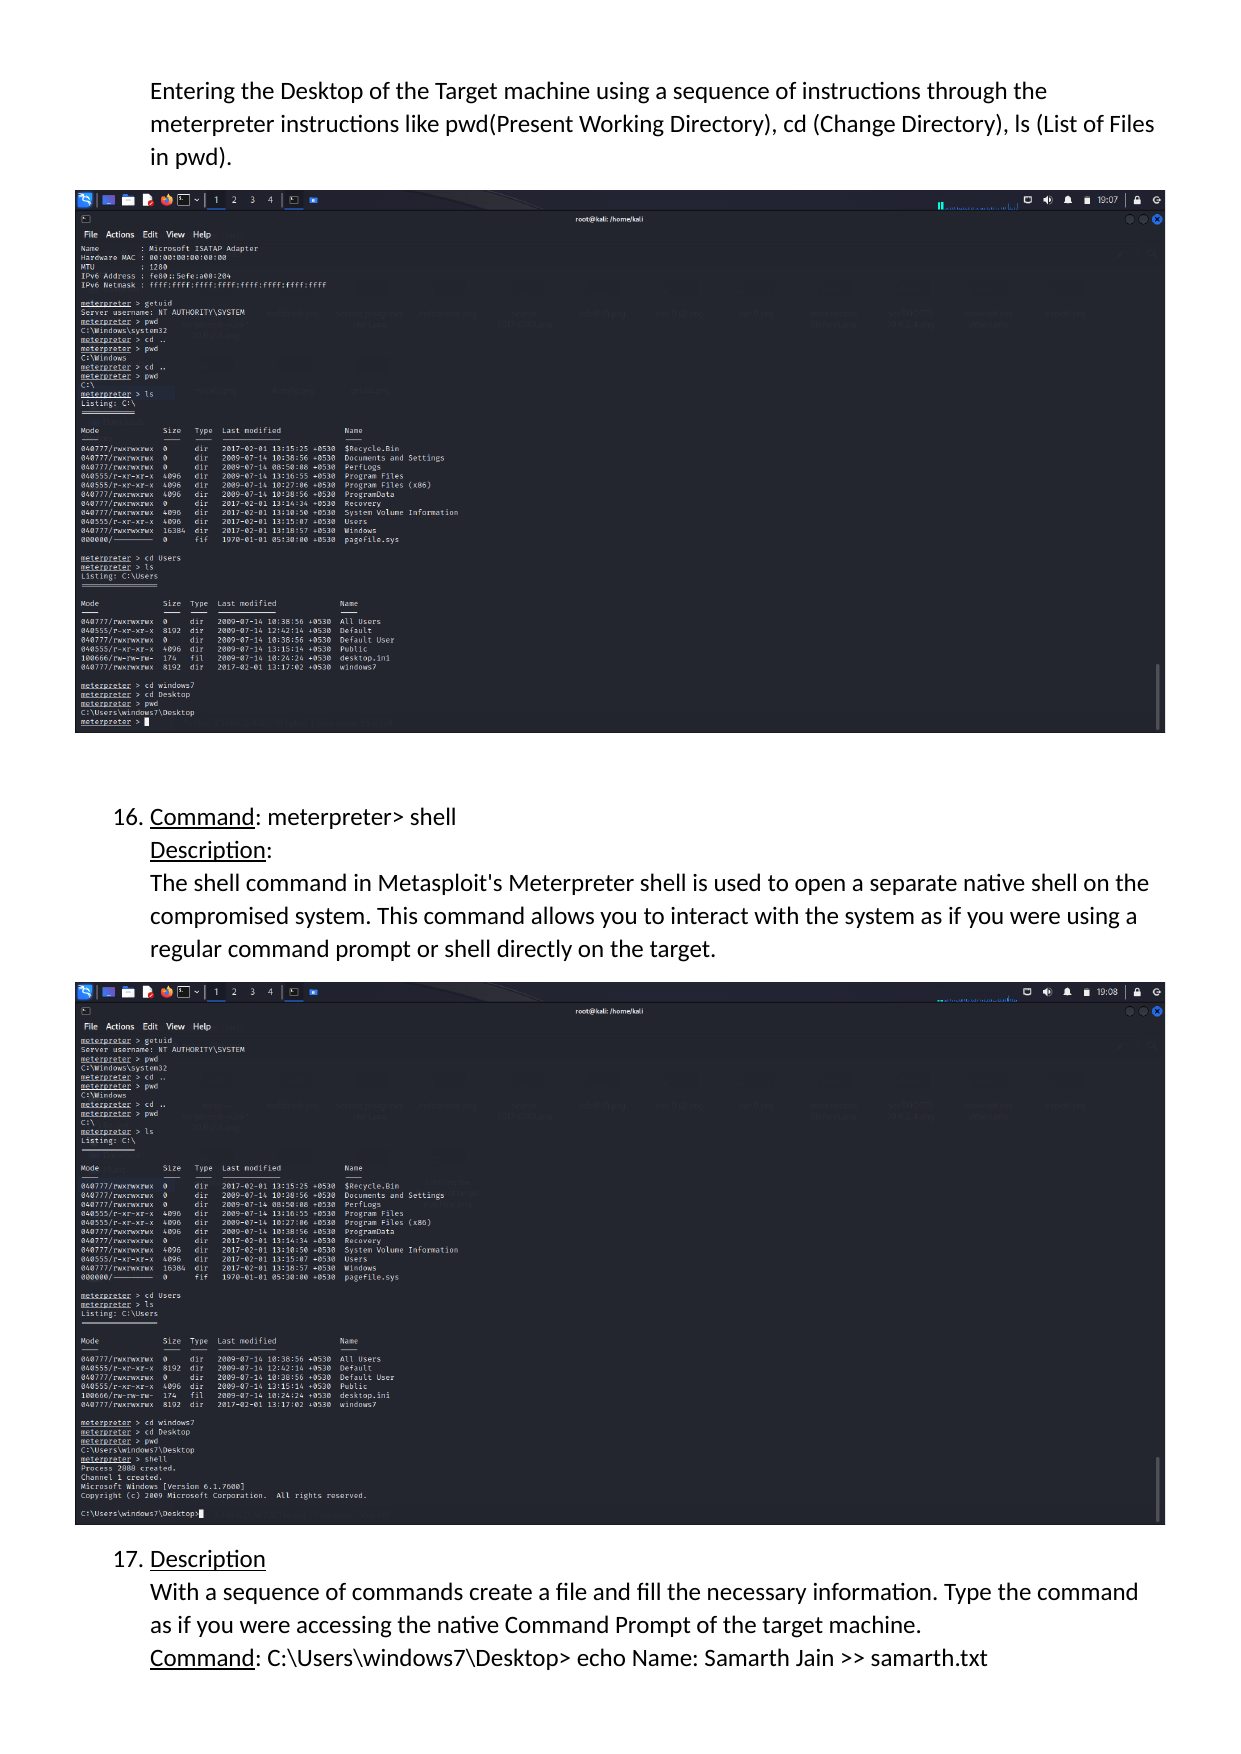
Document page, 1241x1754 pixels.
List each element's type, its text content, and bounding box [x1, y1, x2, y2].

list Description: [150, 834, 1165, 864]
list Description With a sequence of commands create a file and fill the necessary information. Type the command as if you were accessing the native Command Prompt of the target machine. [112, 1543, 1165, 1640]
picture [75, 982, 1166, 1525]
list Command: C:\Users\windows7\Desktop> echo Name: Samarth Jain >> samarth.txt [150, 1642, 1165, 1673]
list The shell command in Metasploit's Meterpreter shell is used to open a separate native shell on the compromised system. This command allows you to interact with the system as if you were using a regular command prompt or shell directly on the target. [150, 867, 1165, 963]
list Entering the Desktop of the Target machine using a sequence of instructions through the meterpreter instructions like pwd(Present Working Directory), cd (Change Directory), ls (List of Files in pwd). [150, 75, 1165, 171]
list Command: meterpreter> shell [112, 801, 1165, 832]
picture [75, 190, 1166, 733]
